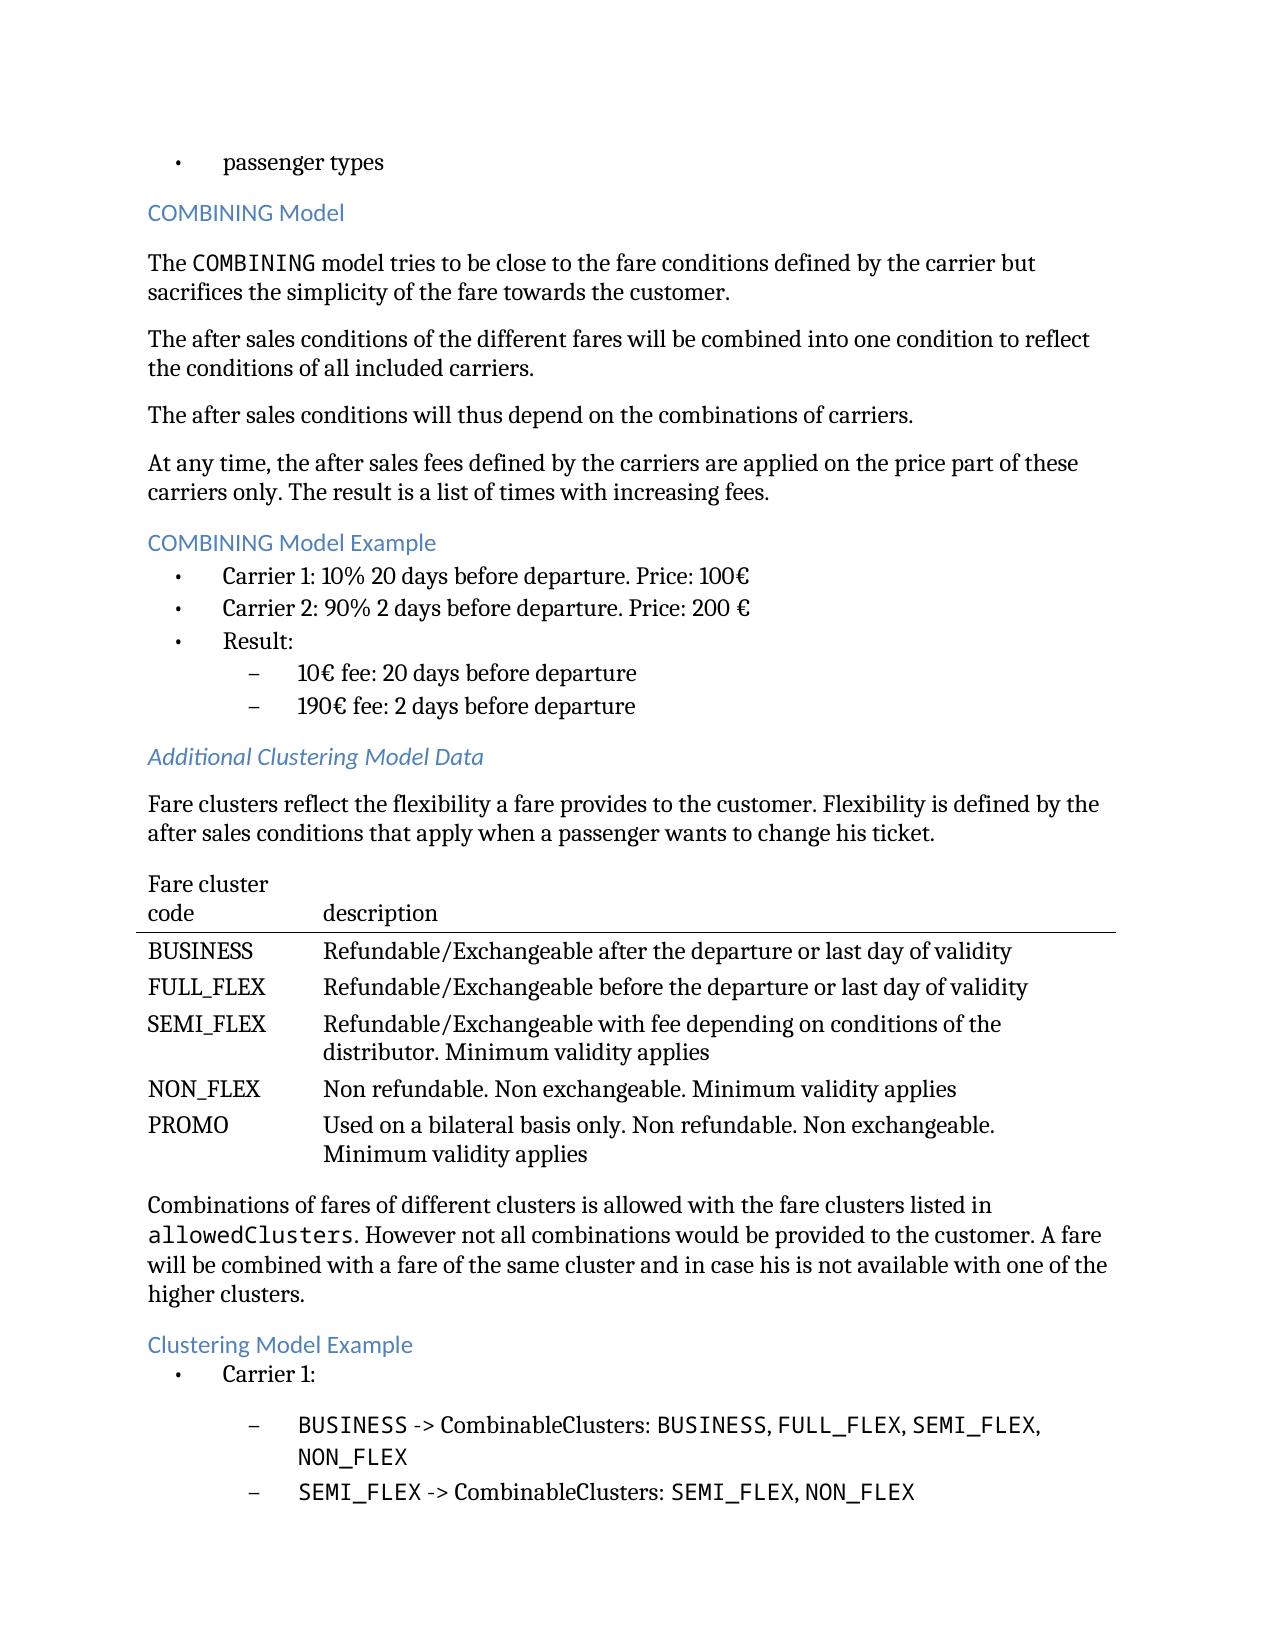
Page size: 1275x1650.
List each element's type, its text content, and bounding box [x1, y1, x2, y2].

table_cell FULL_FLEX [136, 970, 312, 1006]
list Carrier 1: [173, 1359, 1127, 1388]
table_cell Refundable/Exchangeable before the departure or last day of validity [312, 970, 1116, 1006]
subtitle Additional Clustering Model Data [148, 741, 1127, 772]
table_cell Refundable/Exchangeable after the departure or last day of validity [312, 933, 1116, 969]
subtitle Clustering Model Example [148, 1329, 1127, 1359]
list Result: [173, 627, 1127, 655]
list Carrier 1: 10% 20 days before departure. Price: 100€ [173, 562, 1127, 590]
table_header Fare cluster code [136, 867, 312, 932]
subtitle COMBINING Model [148, 197, 1127, 228]
table_cell PROMO [136, 1107, 312, 1172]
list 10€ fee: 20 days before departure [248, 659, 1127, 688]
table_cell NON_FLEX [136, 1071, 312, 1107]
list Carrier 2: 90% 2 days before departure. Price: 200 € [173, 594, 1127, 623]
text The COMBINING model tries to be close to the fare conditions defined by the carrier but sacrifices the simplicity of the fare towards the customer. [148, 246, 1127, 306]
table_cell Refundable/Exchangeable with fee depending on conditions of the distributor. Minimum validity applies [312, 1006, 1116, 1071]
text At any time, the after sales fees defined by the carriers are applied on the price part of these carriers only. The result is a list of times with increasing fees. [148, 449, 1127, 506]
text The after sales conditions of the different fares will be combined into one condition to reflect the conditions of all included carriers. [148, 325, 1127, 383]
text Fare clusters reflect the flexibility a fare provides to the customer. Flexibility is defined by the after sales conditions that apply when a passenger wants to change his ticket. [148, 790, 1127, 848]
text Combinations of fares of different clusters is allowed with the fare clusters listed in allowedClusters. However not all combinations would be provided to the customer. A fare will be combined with a fare of the same cluster and in case his is not available with one of the higher clusters. [148, 1191, 1127, 1308]
table_cell Used on a bilateral basis only. Non refundable. Non exchangeable. Minimum validity applies [312, 1107, 1116, 1172]
table_cell SEMI_FLEX [136, 1006, 312, 1071]
subtitle COMBINING Model Example [148, 527, 1127, 558]
text The after sales conditions will thus depend on the combinations of carriers. [148, 401, 1127, 430]
list SEMI_FLEX -> CombinableClusters: SEMI_FLEX, NON_FLEX [248, 1475, 1127, 1507]
table_header description [312, 867, 1116, 932]
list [248, 1409, 1127, 1472]
list passenger types [173, 148, 1127, 176]
list 190€ fee: 2 days before departure [248, 692, 1127, 720]
table_cell BUSINESS [136, 933, 312, 969]
table_cell Non refundable. Non exchangeable. Minimum validity applies [312, 1071, 1116, 1107]
